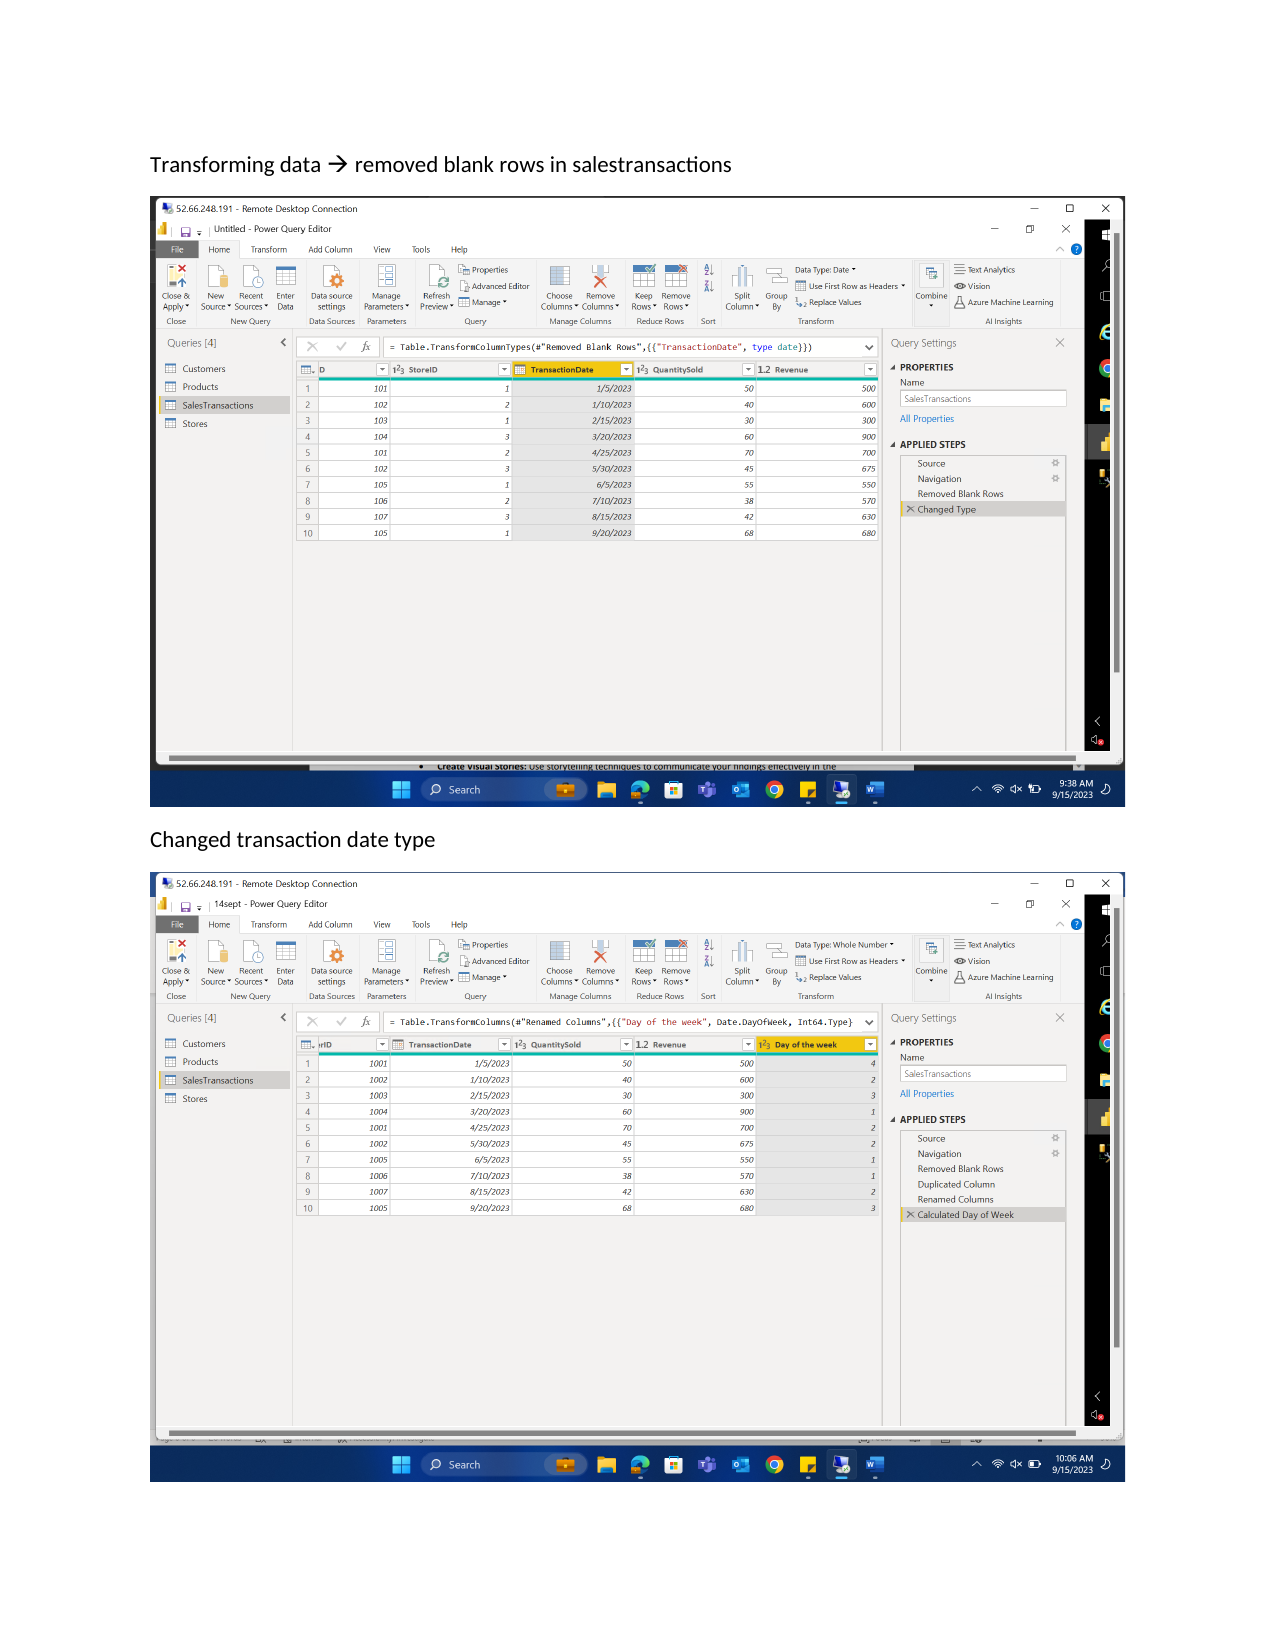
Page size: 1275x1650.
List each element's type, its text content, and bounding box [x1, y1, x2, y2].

text Transforming data removed blank rows in salestransactions [150, 150, 1125, 178]
text Changed transaction date type [150, 825, 1125, 853]
picture [150, 196, 1125, 807]
picture [150, 872, 1125, 1482]
